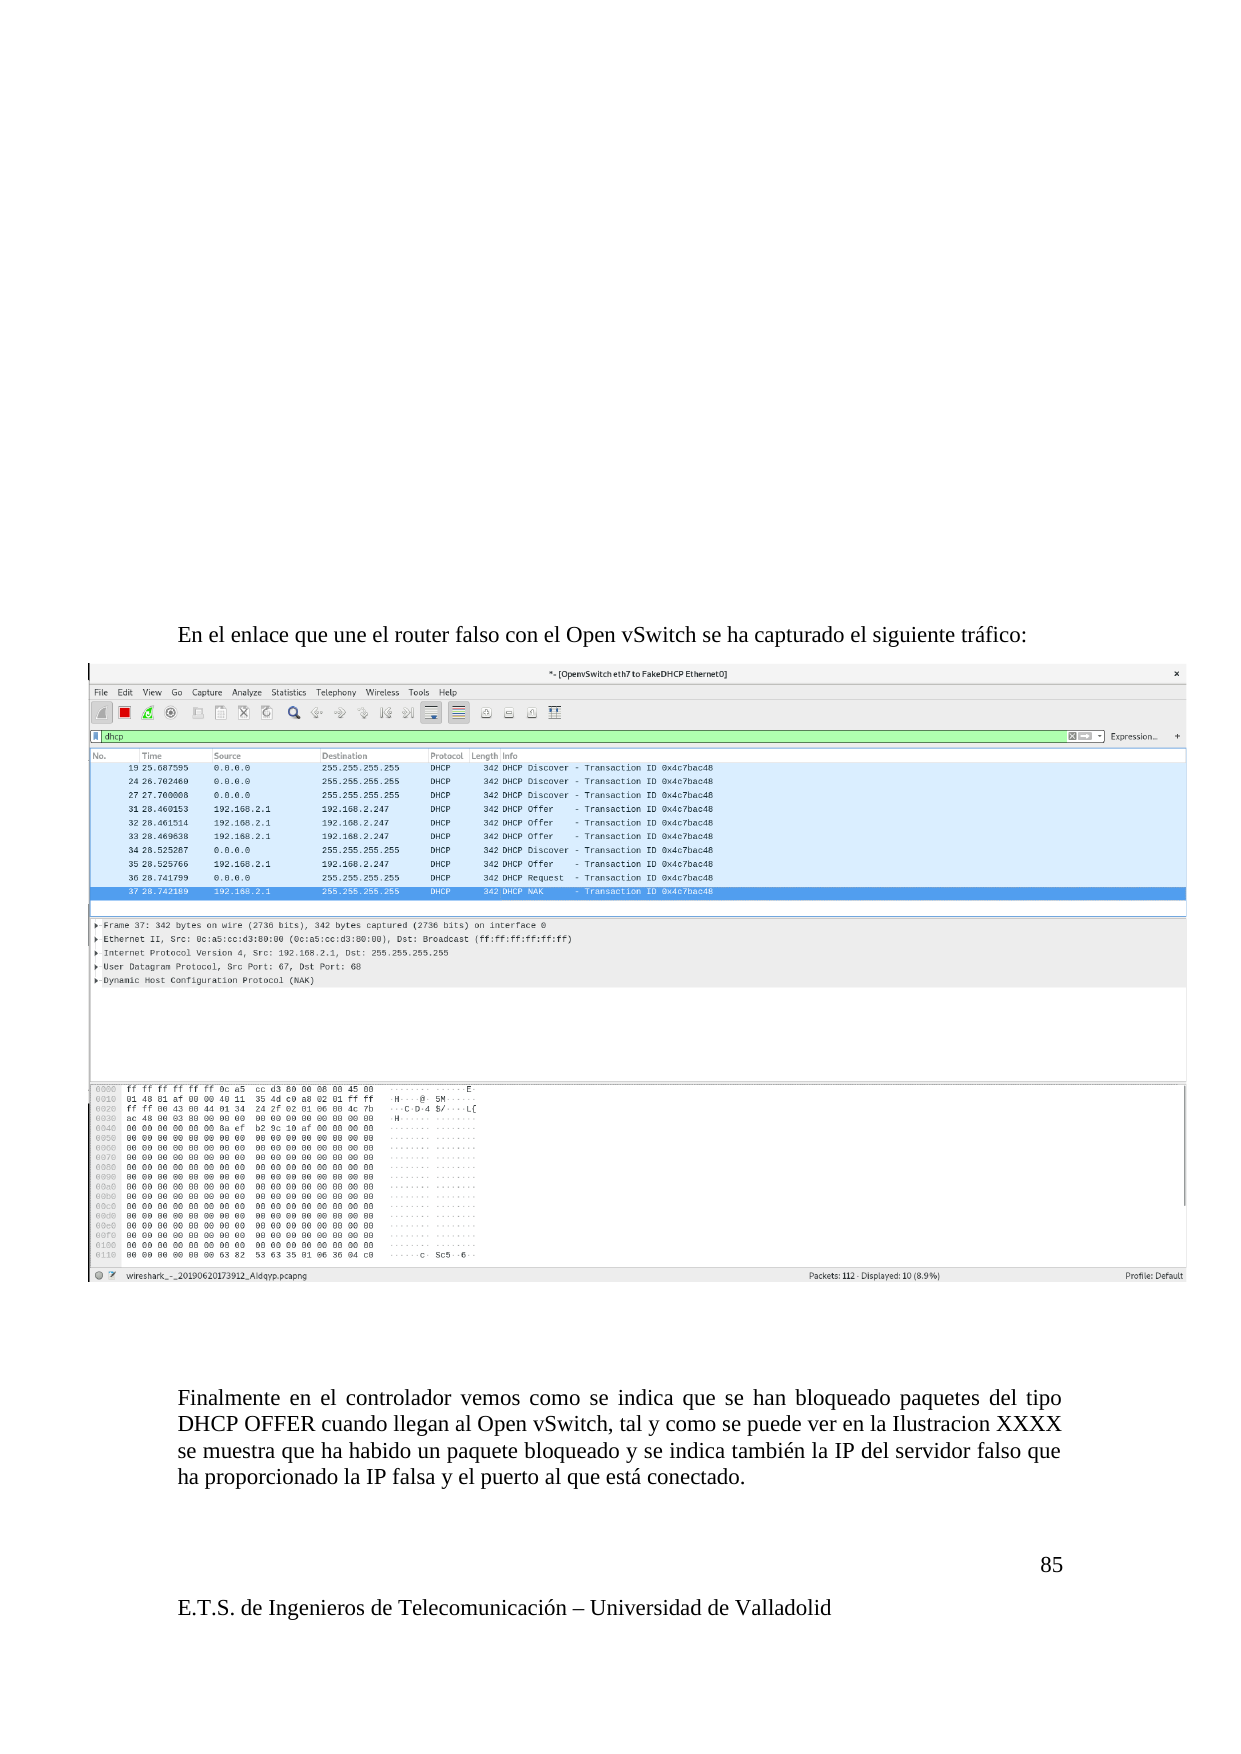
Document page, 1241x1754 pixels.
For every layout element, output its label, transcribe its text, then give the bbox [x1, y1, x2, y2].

picture [88, 663, 1187, 1282]
text Finalmente en el controlador vemos como se indica que se han bloqueado paquetes del tipo DHCP OFFER cuando llegan al Open vSwitch, tal y como se puede ver en la Ilustracion XXXX se muestra que ha habido un paquete bloqueado y se indica también la IP del servidor falso que ha proporcionado la IP falsa y el puerto al que está conectado. [177, 1384, 1063, 1489]
text En el enlace que une el router falso con el Open vSwitch se ha capturado el siguiente tráfico: [177, 621, 1063, 647]
